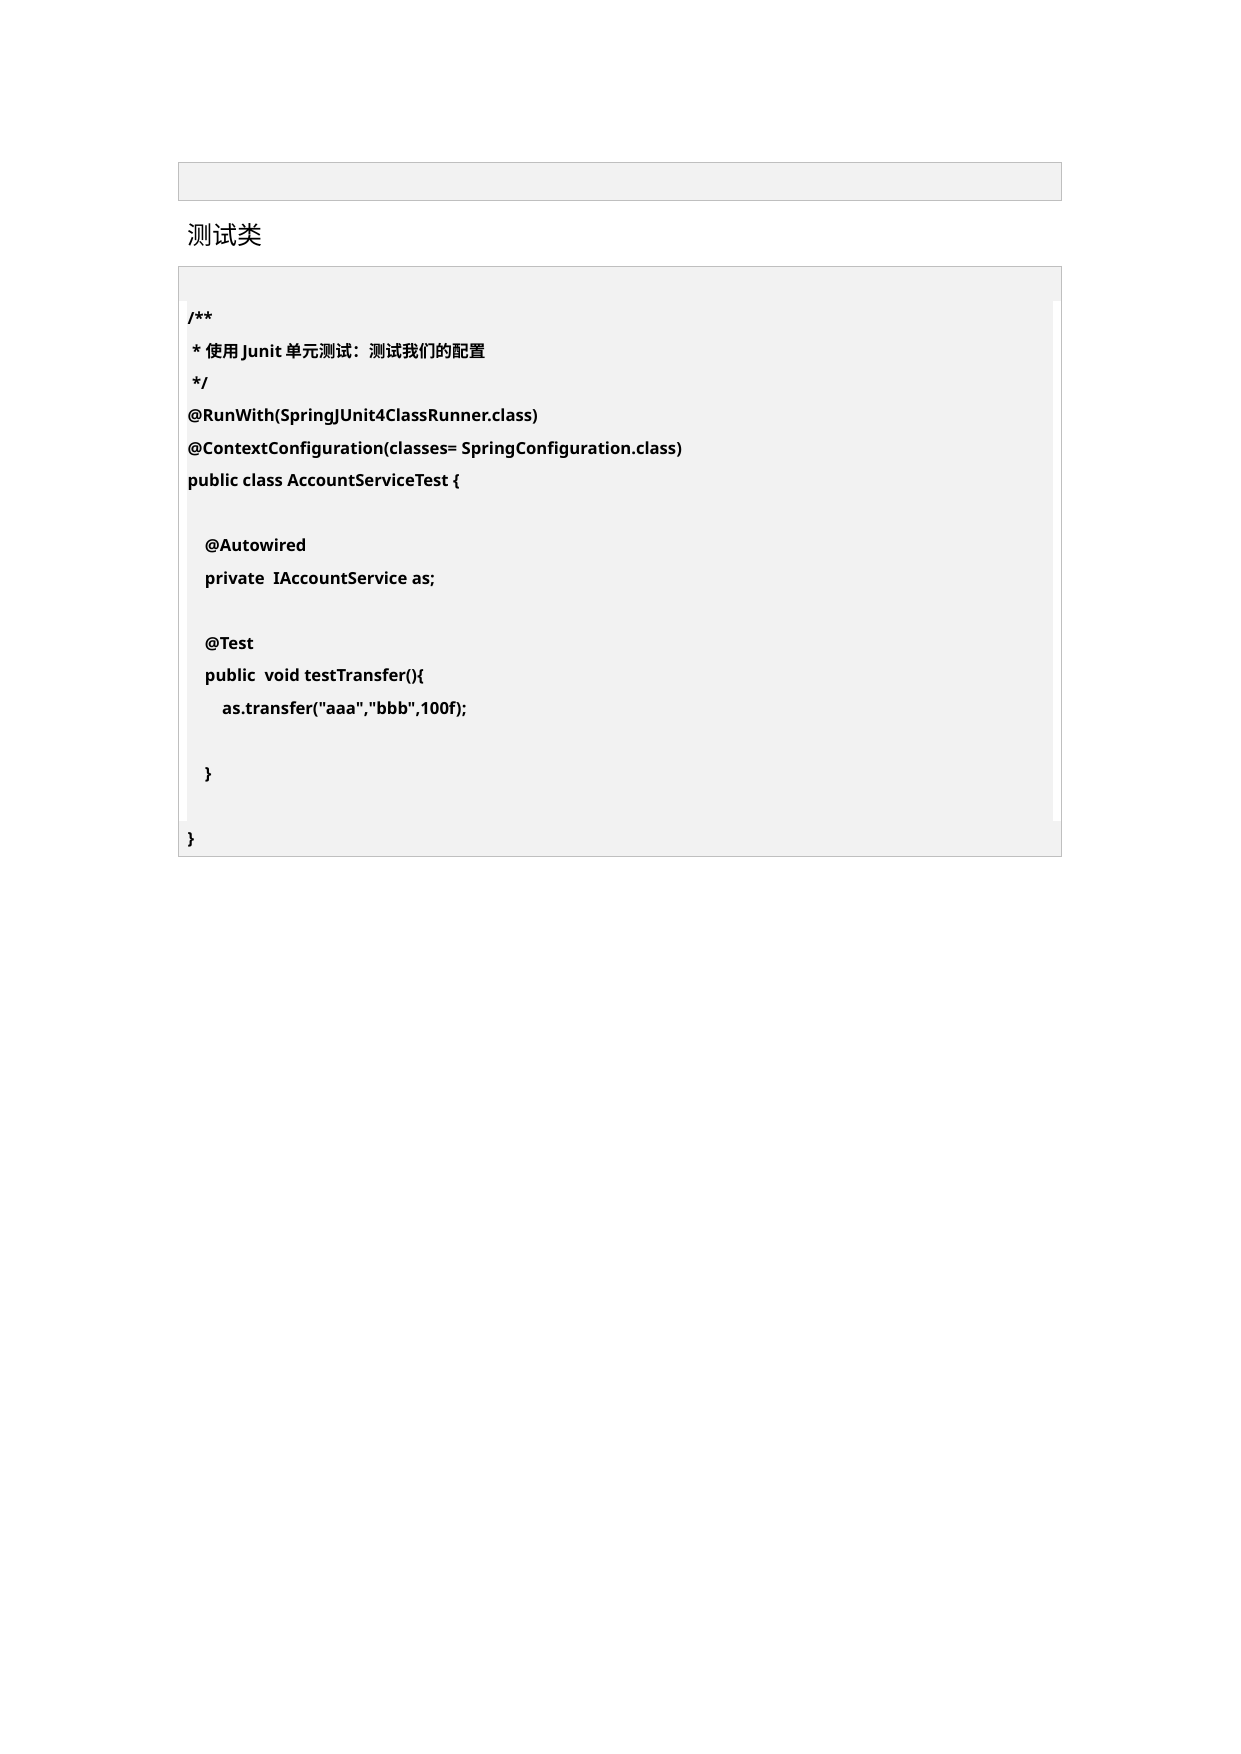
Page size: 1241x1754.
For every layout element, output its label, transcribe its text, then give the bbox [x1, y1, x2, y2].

text public void testTransfer(){ [187, 659, 1053, 691]
text public class AccountServiceTest { [187, 464, 1053, 496]
text */ [187, 366, 1053, 399]
text } [187, 756, 1053, 789]
text @Test [187, 626, 1053, 659]
text } [179, 818, 1061, 856]
text 测试类 [187, 201, 1053, 266]
text @ContextConfiguration(classes= SpringConfiguration.class) [187, 431, 1053, 464]
text as.transfer("aaa","bbb",100f); [187, 691, 1053, 724]
text @Autowired [187, 529, 1053, 561]
text /** [187, 301, 1053, 334]
text private IAccountService as; [187, 561, 1053, 594]
text @RunWith(SpringJUnit4ClassRunner.class) [187, 399, 1053, 431]
text * 使用Junit单元测试：测试我们的配置 [187, 334, 1053, 366]
